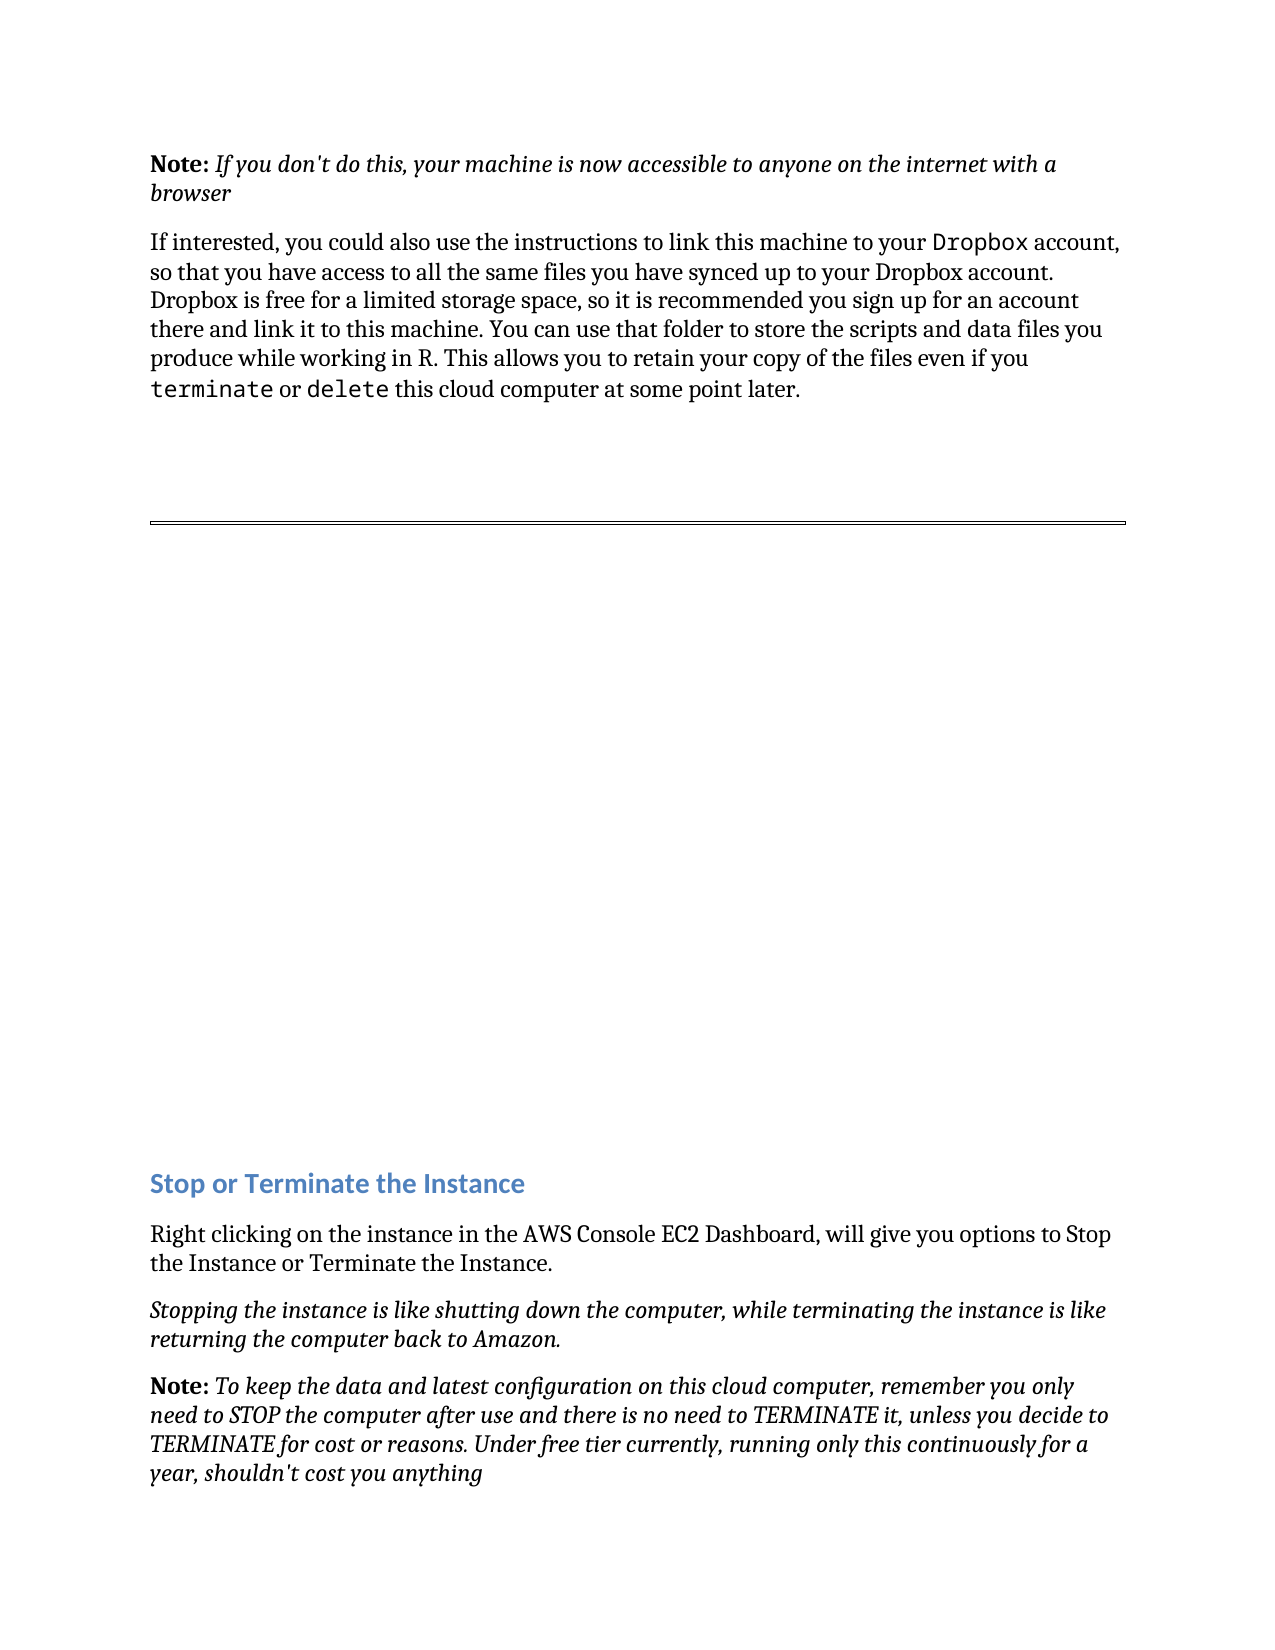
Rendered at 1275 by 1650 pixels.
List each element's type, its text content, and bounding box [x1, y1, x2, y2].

text If interested, you could also use the instructions to link this machine to your Dropbox account, so that you have access to all the same files you have synced up to your Dropbox account. Dropbox is free for a limited storage space, so it is recommended you sign up for an account there and link it to this machine. You can use that folder to store the scripts and data files you produce while working in R. This allows you to retain your copy of the files even if you terminate or delete this cloud computer at some point later. [150, 226, 1125, 404]
text Note: If you don't do this, your machine is now accessible to anyone on the internet with a browser [150, 150, 1125, 207]
text Note: To keep the data and latest configuration on this cloud computer, remember you only need to STOP the computer after use and there is no need to TERMINATE it, unless you decide to TERMINATE for cost or reasons. Under free tier currently, running only this continuously for a year, shouldn't cost you anything [150, 1372, 1125, 1487]
text Right clicking on the instance in the AWS Console EC2 Dashboard, will give you options to Stop the Instance or Terminate the Instance. [150, 1220, 1125, 1277]
subtitle Stop or Terminate the Instance [150, 1165, 1125, 1201]
text Stopping the instance is like shutting down the computer, while terminating the instance is like returning the computer back to Amazon. [150, 1296, 1125, 1353]
